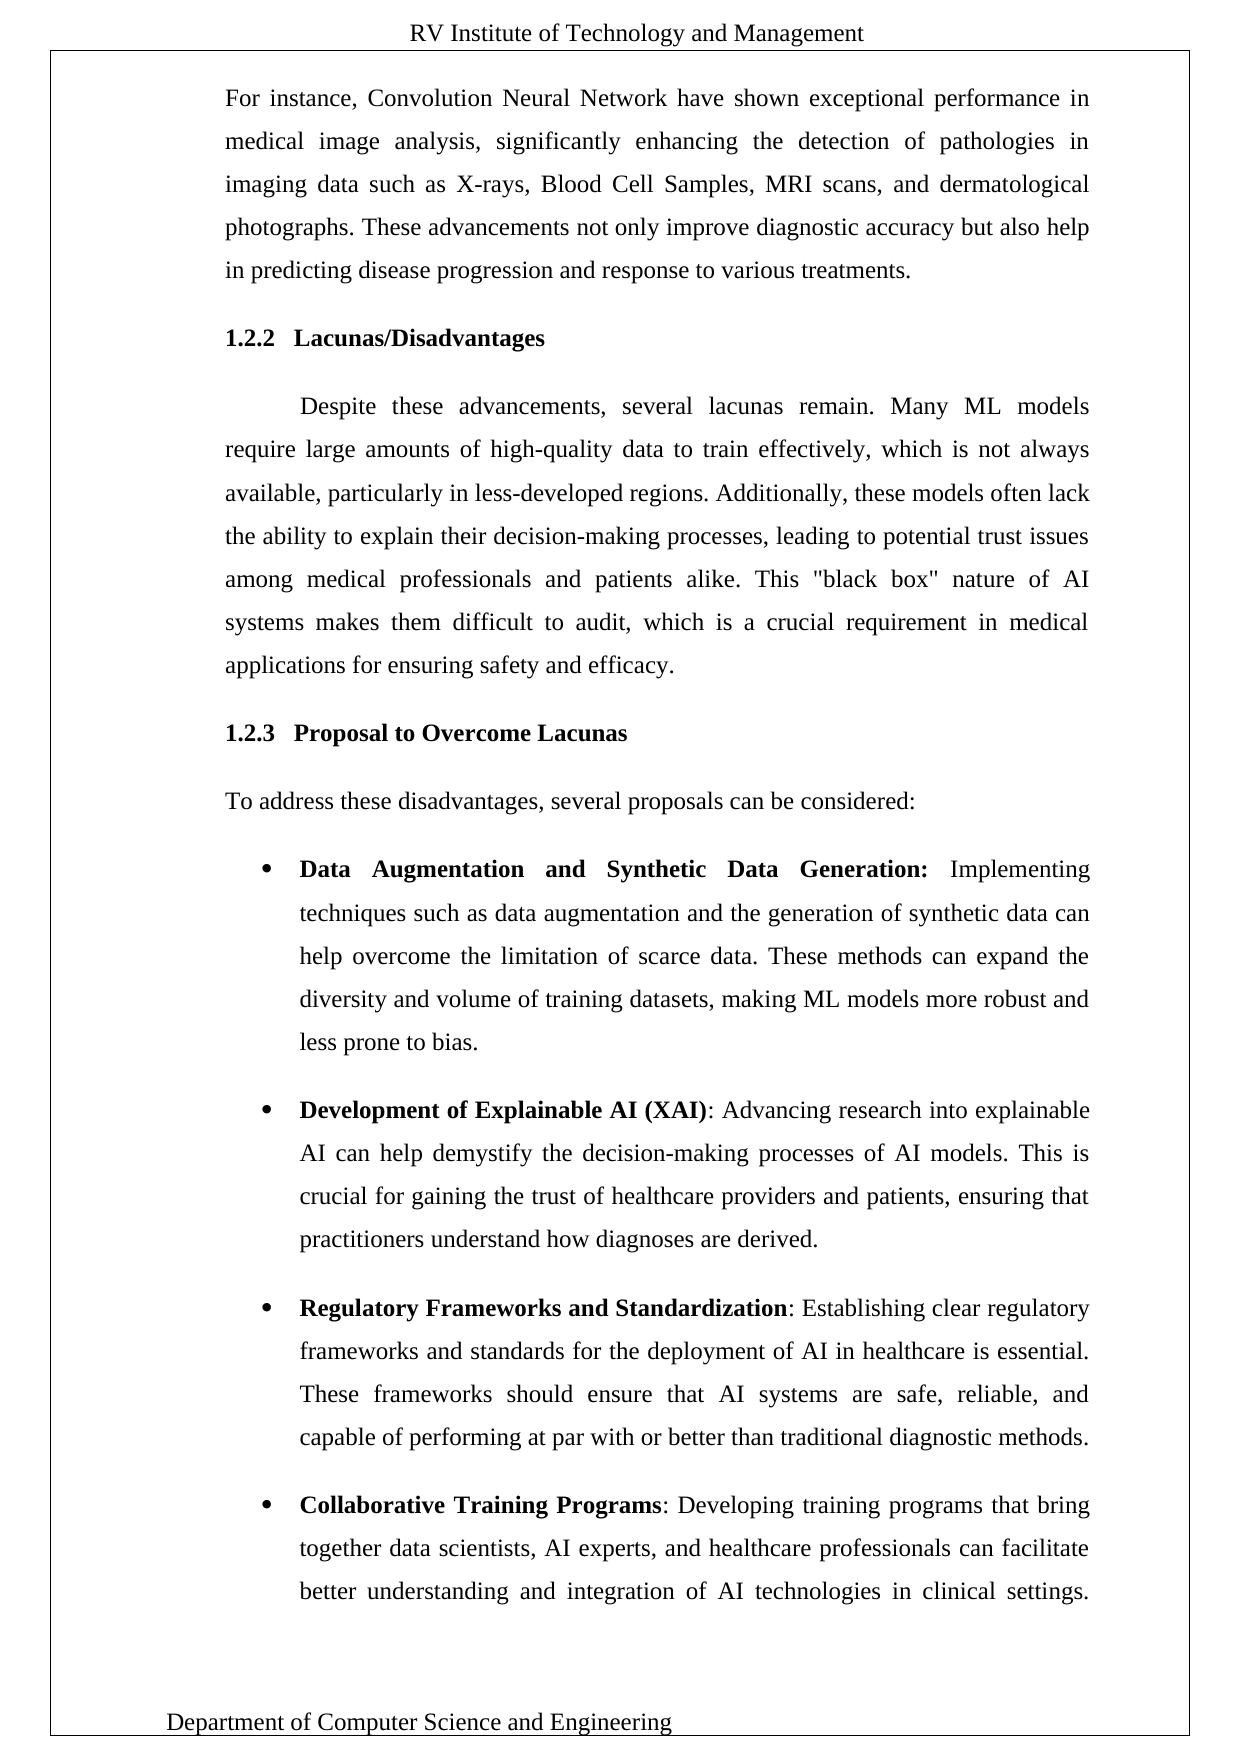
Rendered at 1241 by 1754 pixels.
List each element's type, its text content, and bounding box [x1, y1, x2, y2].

list Data Augmentation and Synthetic Data Generation: Implementing techniques such as data augmentation and the generation of synthetic data can help overcome the limitation of scarce data. These methods can expand the diversity and volume of training datasets, making ML models more robust and less prone to bias. [262, 854, 1090, 1056]
list Regulatory Frameworks and Standardization: Establishing clear regulatory frameworks and standards for the deployment of AI in healthcare is essential. These frameworks should ensure that AI systems are safe, reliable, and capable of performing at par with or better than traditional diagnostic methods. [262, 1293, 1090, 1451]
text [225, 83, 1090, 284]
text 1.2.2 Lacunas/Disadvantages [225, 323, 1090, 352]
list Development of Explainable AI (XAI): Advancing research into explainable AI can help demystify the decision-making processes of AI models. This is crucial for gaining the trust of healthcare providers and patients, ensuring that practitioners understand how diagnoses are derived. [262, 1095, 1090, 1253]
text 1.2.3 Proposal to Overcome Lacunas [225, 718, 1090, 747]
text Despite these advancements, several lacunas remain. Many ML models require large amounts of high-quality data to train effectively, which is not always available, particularly in less-developed regions. Additionally, these models often lack the ability to explain their decision-making processes, leading to potential trust issues among medical professionals and patients alike. This "black box" nature of AI systems makes them difficult to audit, which is a crucial requirement in medical applications for ensuring safety and efficacy. [225, 391, 1090, 679]
text To address these disadvantages, several proposals can be considered: [225, 786, 1090, 815]
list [262, 1490, 1090, 1605]
